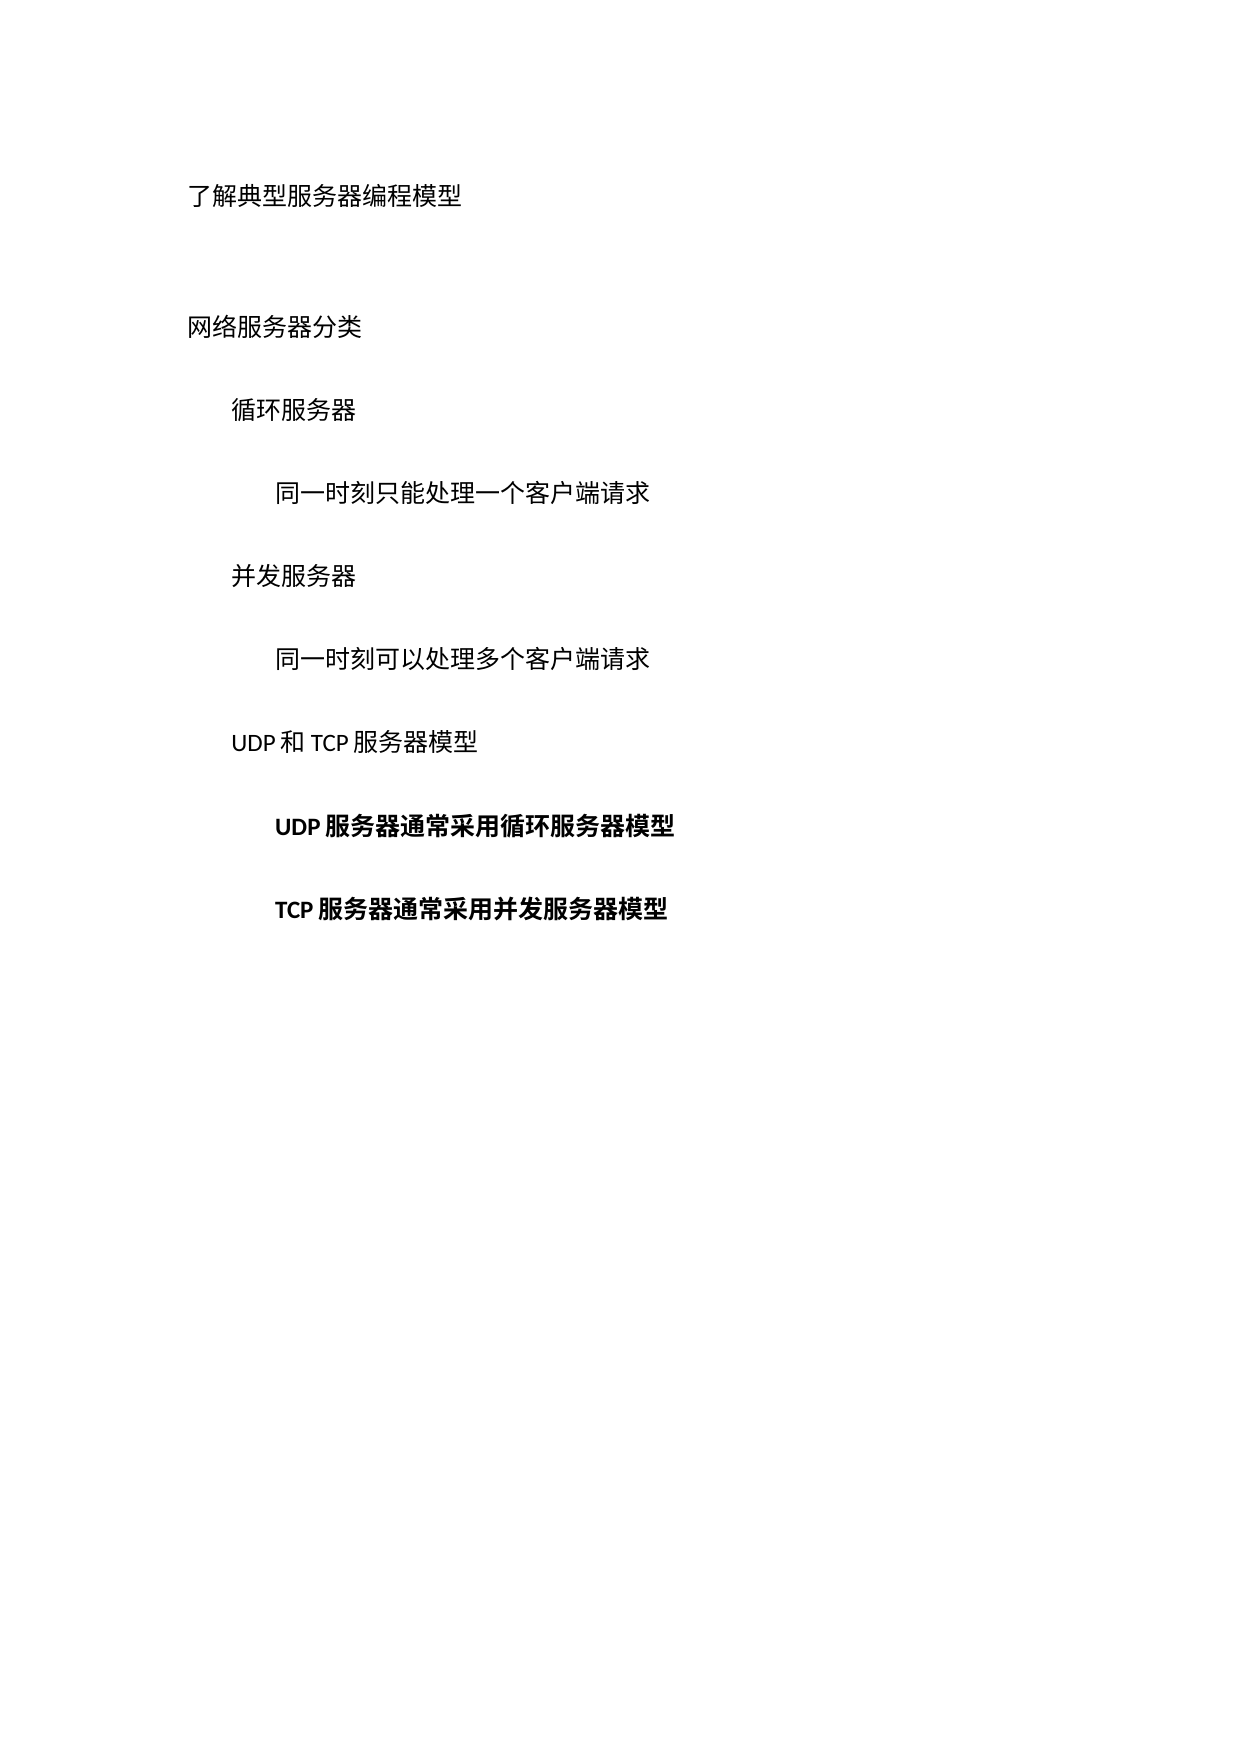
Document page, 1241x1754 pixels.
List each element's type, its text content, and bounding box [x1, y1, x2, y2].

text 同一时刻可以处理多个客户端请求 [231, 625, 1053, 690]
text 循环服务器 [187, 376, 1053, 441]
text TCP服务器通常采用并发服务器模型 [231, 875, 1053, 940]
text 并发服务器 [187, 542, 1053, 607]
text 了解典型服务器编程模型 [187, 162, 1053, 227]
text 同一时刻只能处理一个客户端请求 [231, 459, 1053, 524]
text UDP和TCP服务器模型 [187, 708, 1053, 773]
text UDP服务器通常采用循环服务器模型 [231, 792, 1053, 857]
text 网络服务器分类 [187, 293, 1053, 358]
